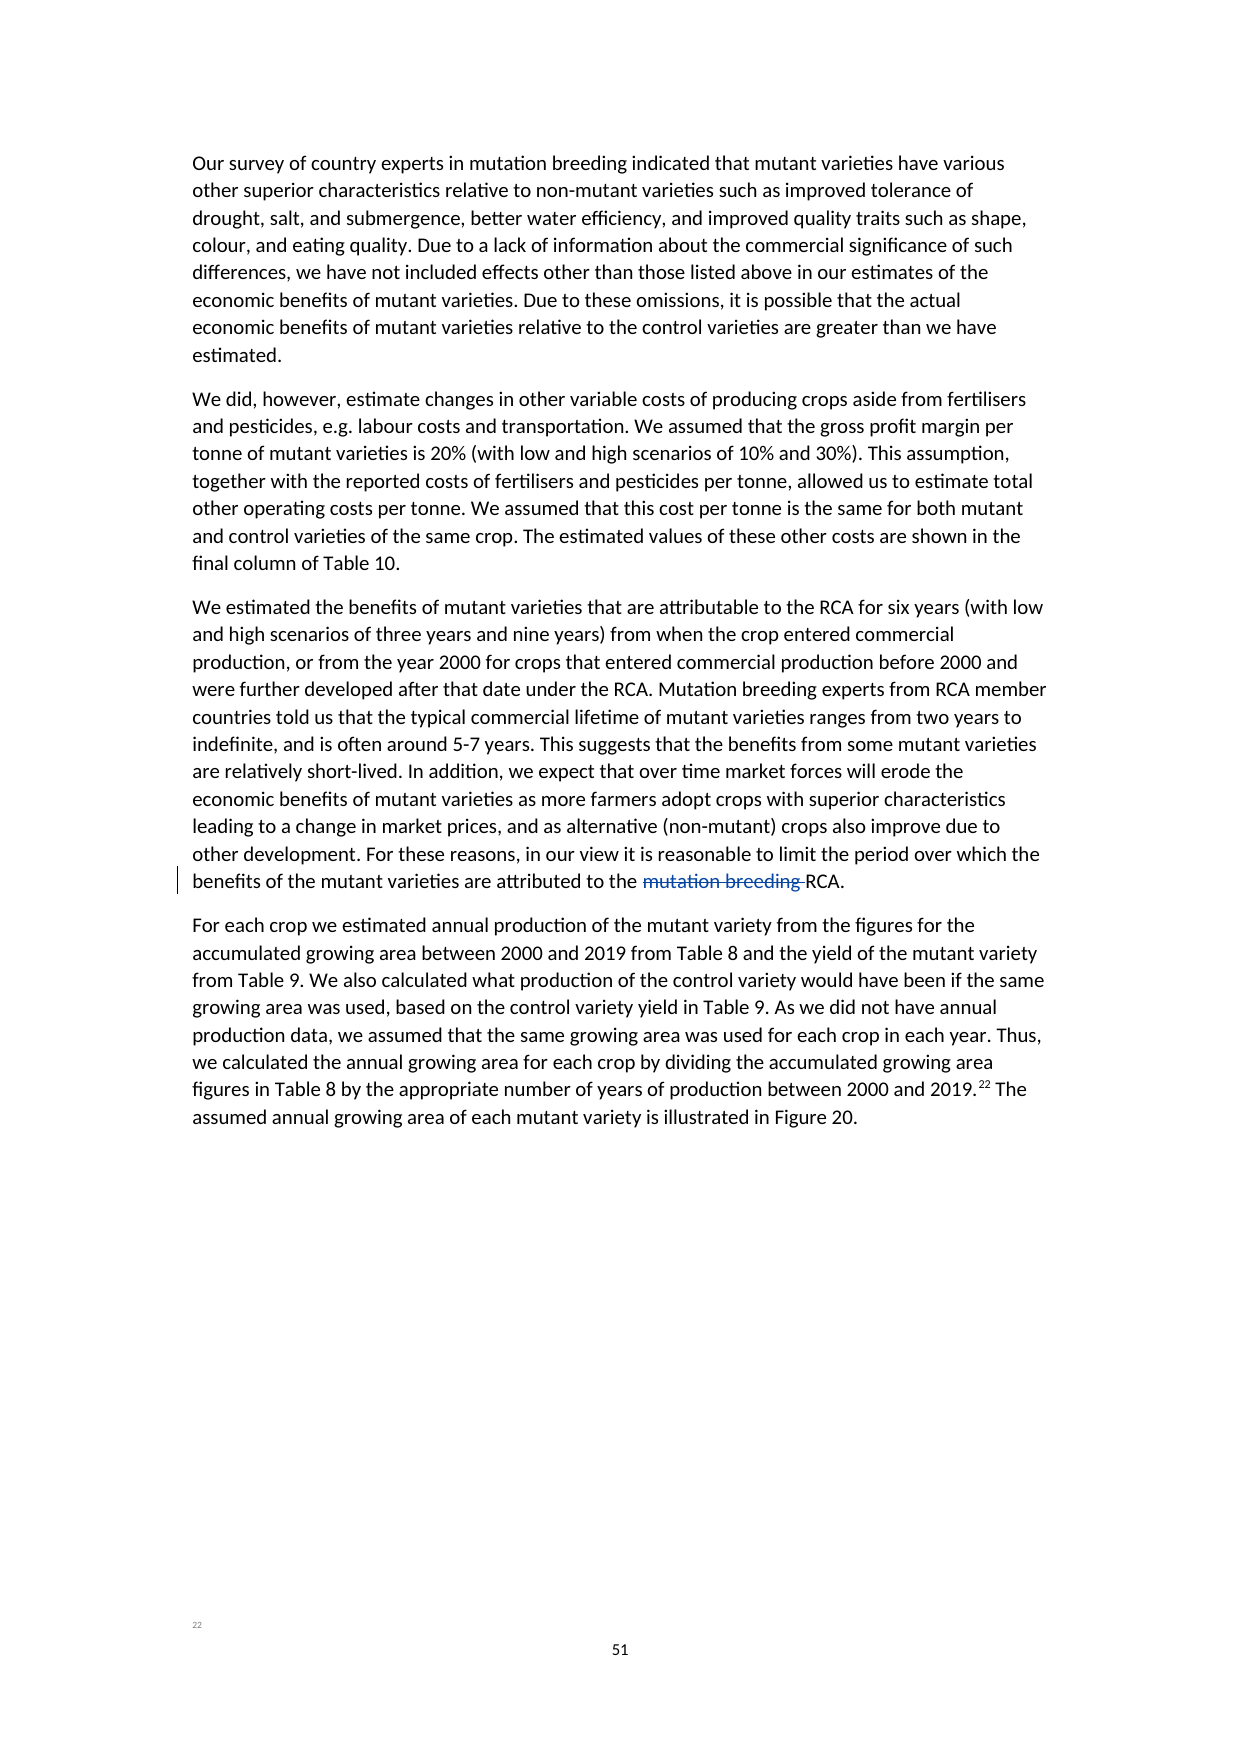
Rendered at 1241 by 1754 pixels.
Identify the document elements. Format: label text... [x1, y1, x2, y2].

text We estimated the benefits of mutant varieties that are attributable to the RCA for six years (with low and high scenarios of three years and nine years) from when the crop entered commercial production, or from the year 2000 for crops that entered commercial production before 2000 and were further developed after that date under the RCA. Mutation breeding experts from RCA member countries told us that the typical commercial lifetime of mutant varieties ranges from two years to indefinite, and is often around 5-7 years. This suggests that the benefits from some mutant varieties are relatively short-lived. In addition, we expect that over time market forces will erode the economic benefits of mutant varieties as more farmers adopt crops with superior characteristics leading to a change in market prices, and as alternative (non-mutant) crops also improve due to other development. For these reasons, in our view it is reasonable to limit the period over which the benefits of the mutant varieties are attributed to the RCA. [192, 594, 1048, 894]
text We did, however, estimate changes in other variable costs of producing crops aside from fertilisers and pesticides, e.g. labour costs and transportation. We assumed that the gross profit margin per tonne of mutant varieties is 20% (with low and high scenarios of 10% and 30%). This assumption, together with the reported costs of fertilisers and pesticides per tonne, allowed us to estimate total other operating costs per tonne. We assumed that this cost per tonne is the same for both mutant and control varieties of the same crop. The estimated values of these other costs are shown in the final column of Table 10. [192, 386, 1048, 576]
text Our survey of country experts in mutation breeding indicated that mutant varieties have various other superior characteristics relative to non-mutant varieties such as improved tolerance of drought, salt, and submergence, better water efficiency, and improved quality traits such as shape, colour, and eating quality. Due to a lack of information about the commercial significance of such differences, we have not included effects other than those listed above in our estimates of the economic benefits of mutant varieties. Due to these omissions, it is possible that the actual economic benefits of mutant varieties relative to the control varieties are greater than we have estimated. [192, 150, 1048, 367]
text For each crop we estimated annual production of the mutant variety from the figures for the accumulated growing area between 2000 and 2019 from Table 8 and the yield of the mutant variety from Table 9. We also calculated what production of the control variety would have been if the same growing area was used, based on the control variety yield in Table 9. As we did not have annual production data, we assumed that the same growing area was used for each crop in each year. Thus, we calculated the annual growing area for each crop by dividing the accumulated growing area figures in Table 8 by the appropriate number of years of production between 2000 and 2019. The assumed annual growing area of each mutant variety is illustrated in Figure 20. [192, 912, 1048, 1129]
